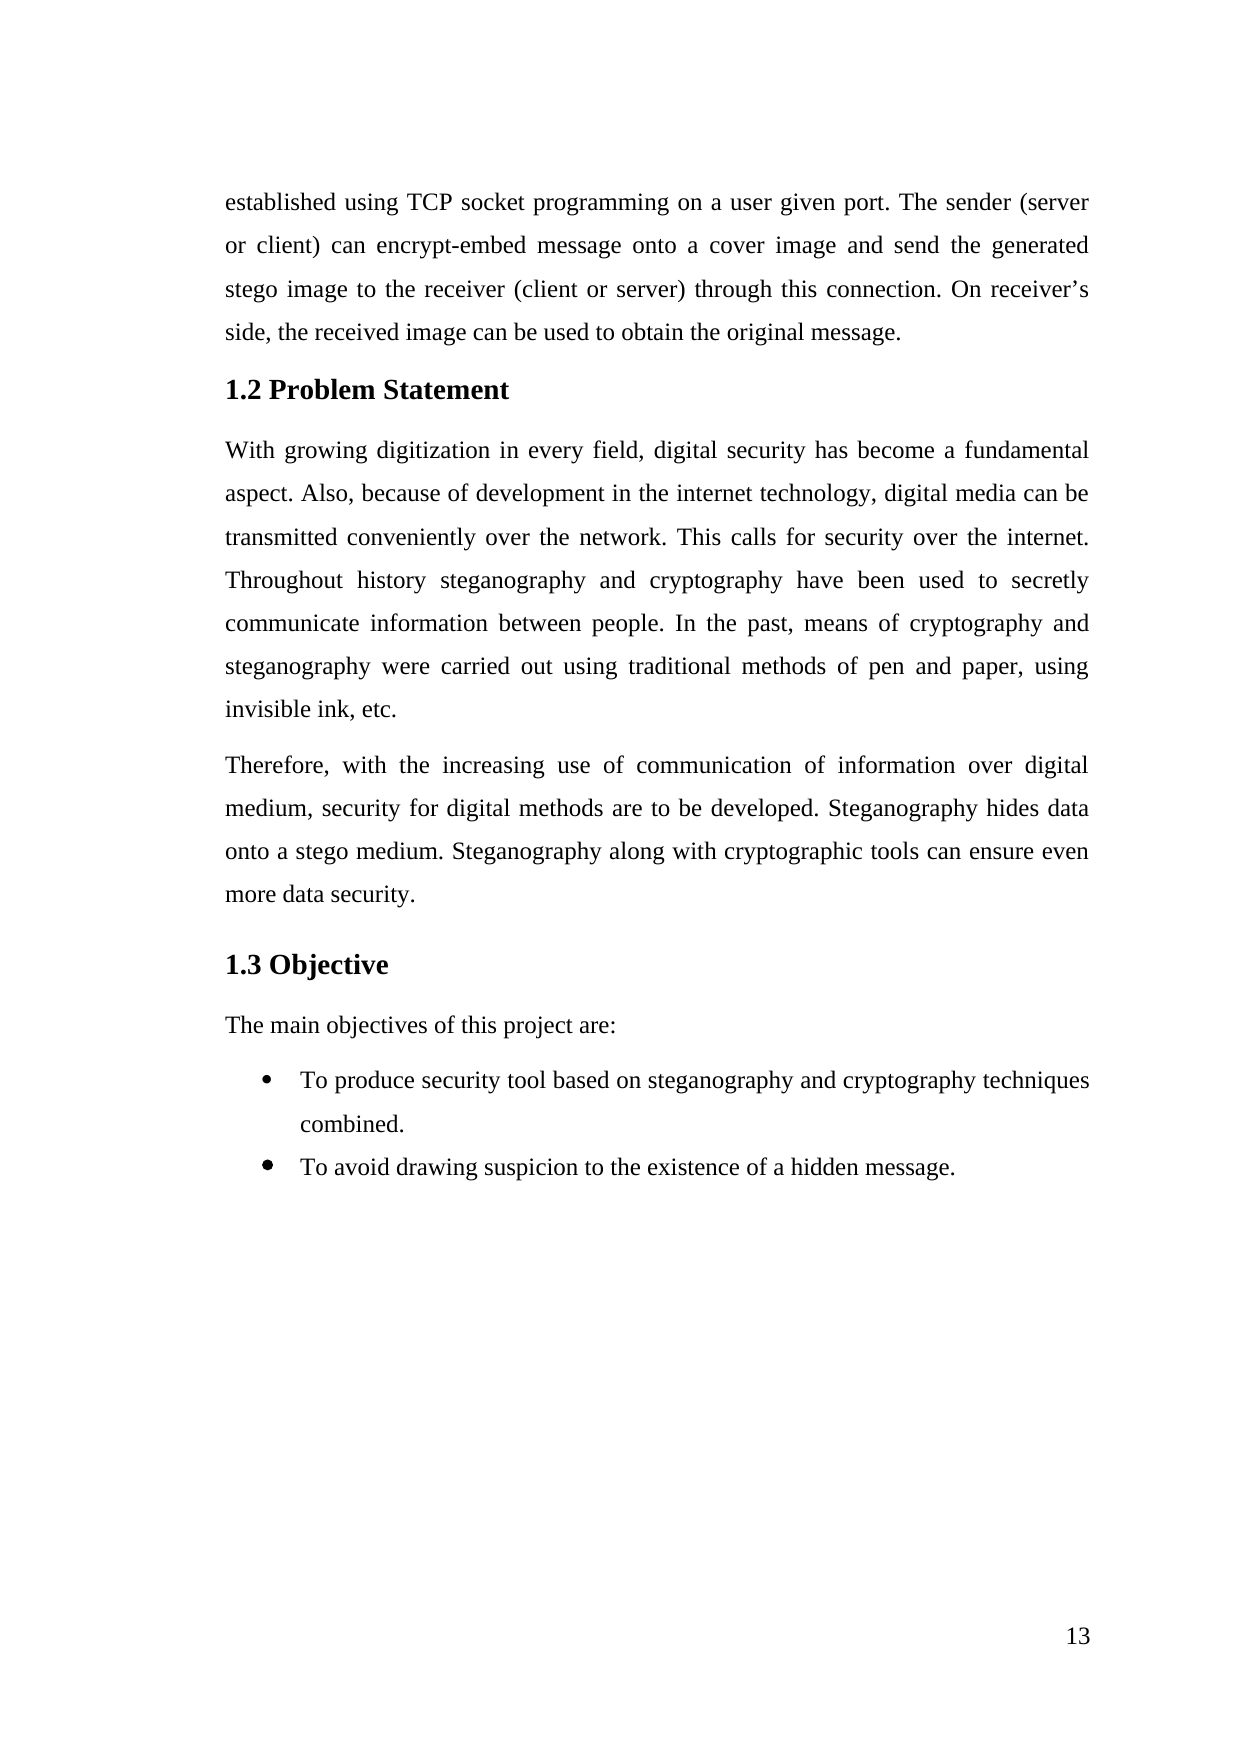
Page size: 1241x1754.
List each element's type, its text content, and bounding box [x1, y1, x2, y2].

text With growing digitization in every field, digital security has become a fundamental aspect. Also, because of development in the internet technology, digital media can be transmitted conveniently over the network. This calls for security over the internet. Throughout history steganography and cryptography have been used to secretly communicate information between people. In the past, means of cryptography and steganography were carried out using traditional methods of pen and paper, using invisible ink, etc. [225, 435, 1090, 723]
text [225, 187, 1090, 346]
list To produce security tool based on steganography and cryptography techniques combined. [262, 1066, 1090, 1137]
subtitle Objective [225, 947, 1090, 981]
text The main objectives of this project are: [225, 1010, 1090, 1039]
subtitle Problem Statement [225, 372, 1090, 406]
list To avoid drawing suspicion to the existence of a hidden message. [262, 1152, 1090, 1182]
text Therefore, with the increasing use of communication of information over digital medium, security for digital methods are to be developed. Steganography hides data onto a stego medium. Steganography along with cryptographic tools can ensure even more data security. [225, 750, 1090, 908]
